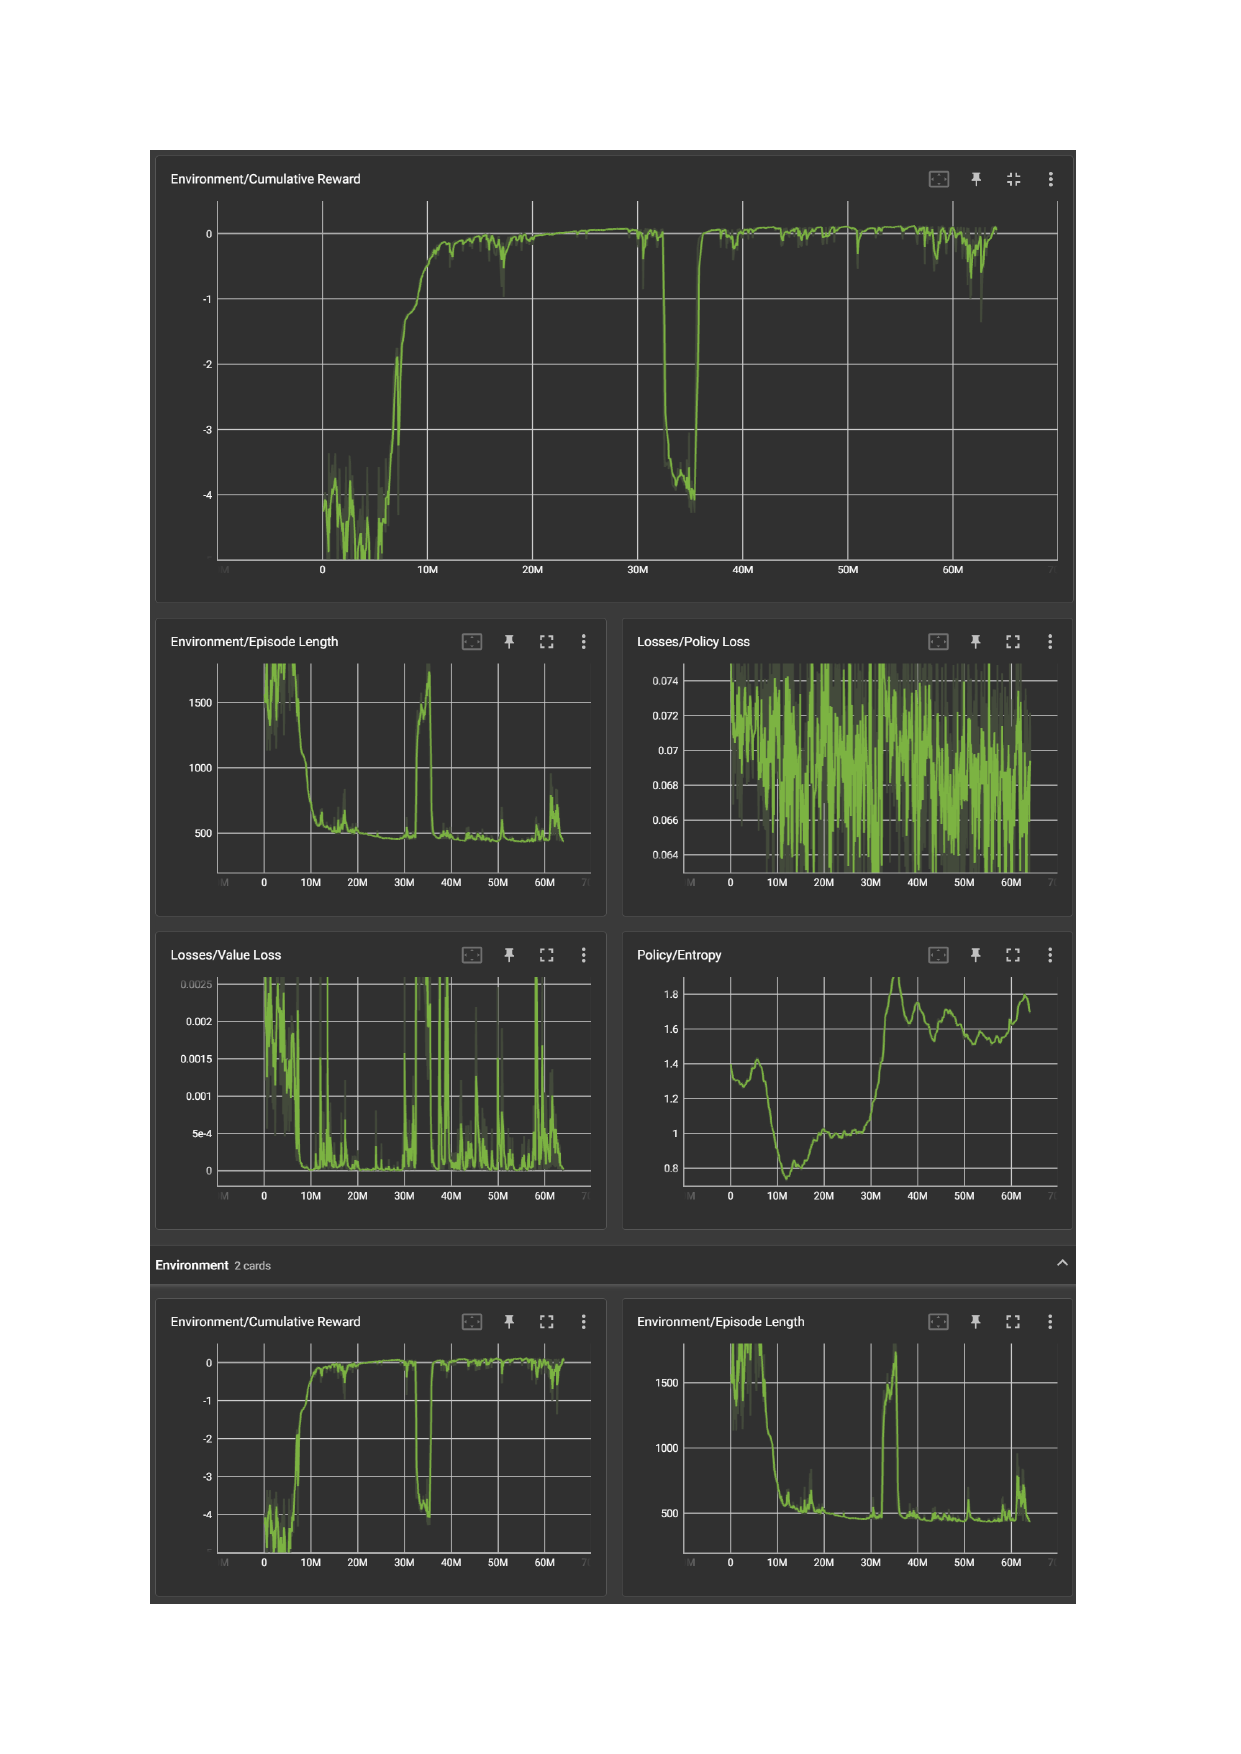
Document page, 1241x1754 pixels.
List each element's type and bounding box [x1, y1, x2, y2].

picture [150, 150, 1076, 1604]
